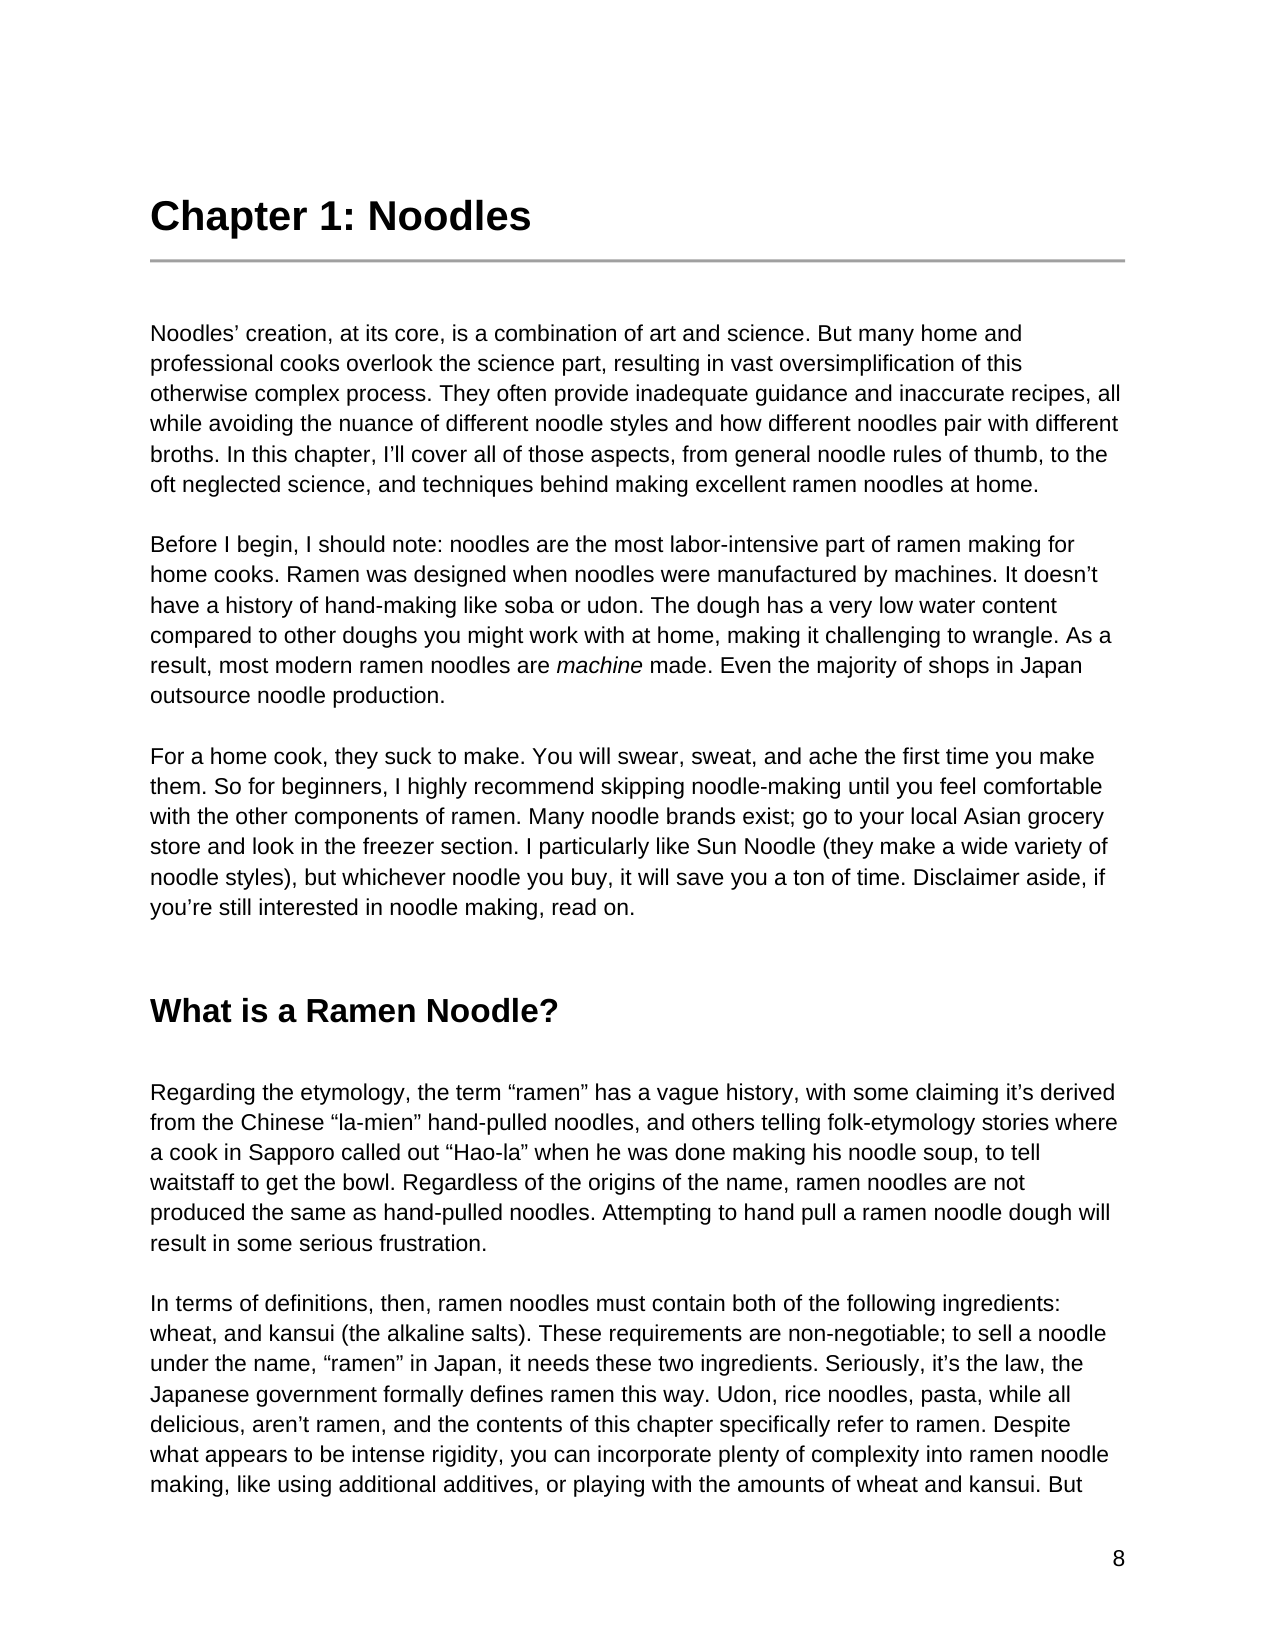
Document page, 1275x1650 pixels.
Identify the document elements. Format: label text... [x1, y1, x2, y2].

text For a home cook, they suck to make. You will swear, sweat, and ache the first time you make them. So for beginners, I highly recommend skipping noodle-making until you feel comfortable with the other components of ramen. Many noodle brands exist; go to your local Asian grocery store and look in the freezer section. I particularly like Sun Noodle (they make a wide variety of noodle styles), but whichever noodle you buy, it will save you a ton of time. Disclaimer aside, if you’re still interested in noodle making, read on. [150, 743, 1125, 920]
subtitle What is a Ramen Noodle? [150, 992, 1125, 1030]
text Before I begin, I should note: noodles are the most labor-intensive part of ramen making for home cooks. Ramen was designed when noodles were manufactured by machines. It doesn’t have a history of hand-making like soba or udon. The dough has a very low water content compared to other doughs you might work with at home, making it challenging to wrangle. As a result, most modern ramen noodles are machine made. Even the majority of shops in Japan outsource noodle production. [150, 531, 1125, 708]
text Noodles’ creation, at its core, is a combination of art and science. But many home and professional cooks overlook the science part, resulting in vast oversimplification of this otherwise complex process. They often provide inadequate guidance and inaccurate recipes, all while avoiding the nuance of different noodle styles and how different noodles pair with different broths. In this chapter, I’ll cover all of those aspects, from general noodle rules of thumb, to the oft neglected science, and techniques behind making excellent ramen noodles at home. [150, 320, 1125, 497]
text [150, 1290, 1125, 1497]
text Regarding the etymology, the term “ramen” has a vague history, with some claiming it’s derived from the Chinese “la-mien” hand-pulled noodles, and others telling folk-etymology stories where a cook in Sapporo called out “Hao-la” when he was done making his noodle soup, to tell waitstaff to get the bowl. Regardless of the origins of the name, ramen noodles are not produced the same as hand-pulled noodles. Attempting to hand pull a ramen noodle dough will result in some serious frustration. [150, 1078, 1125, 1256]
subtitle Chapter 1: Noodles [150, 192, 1125, 239]
